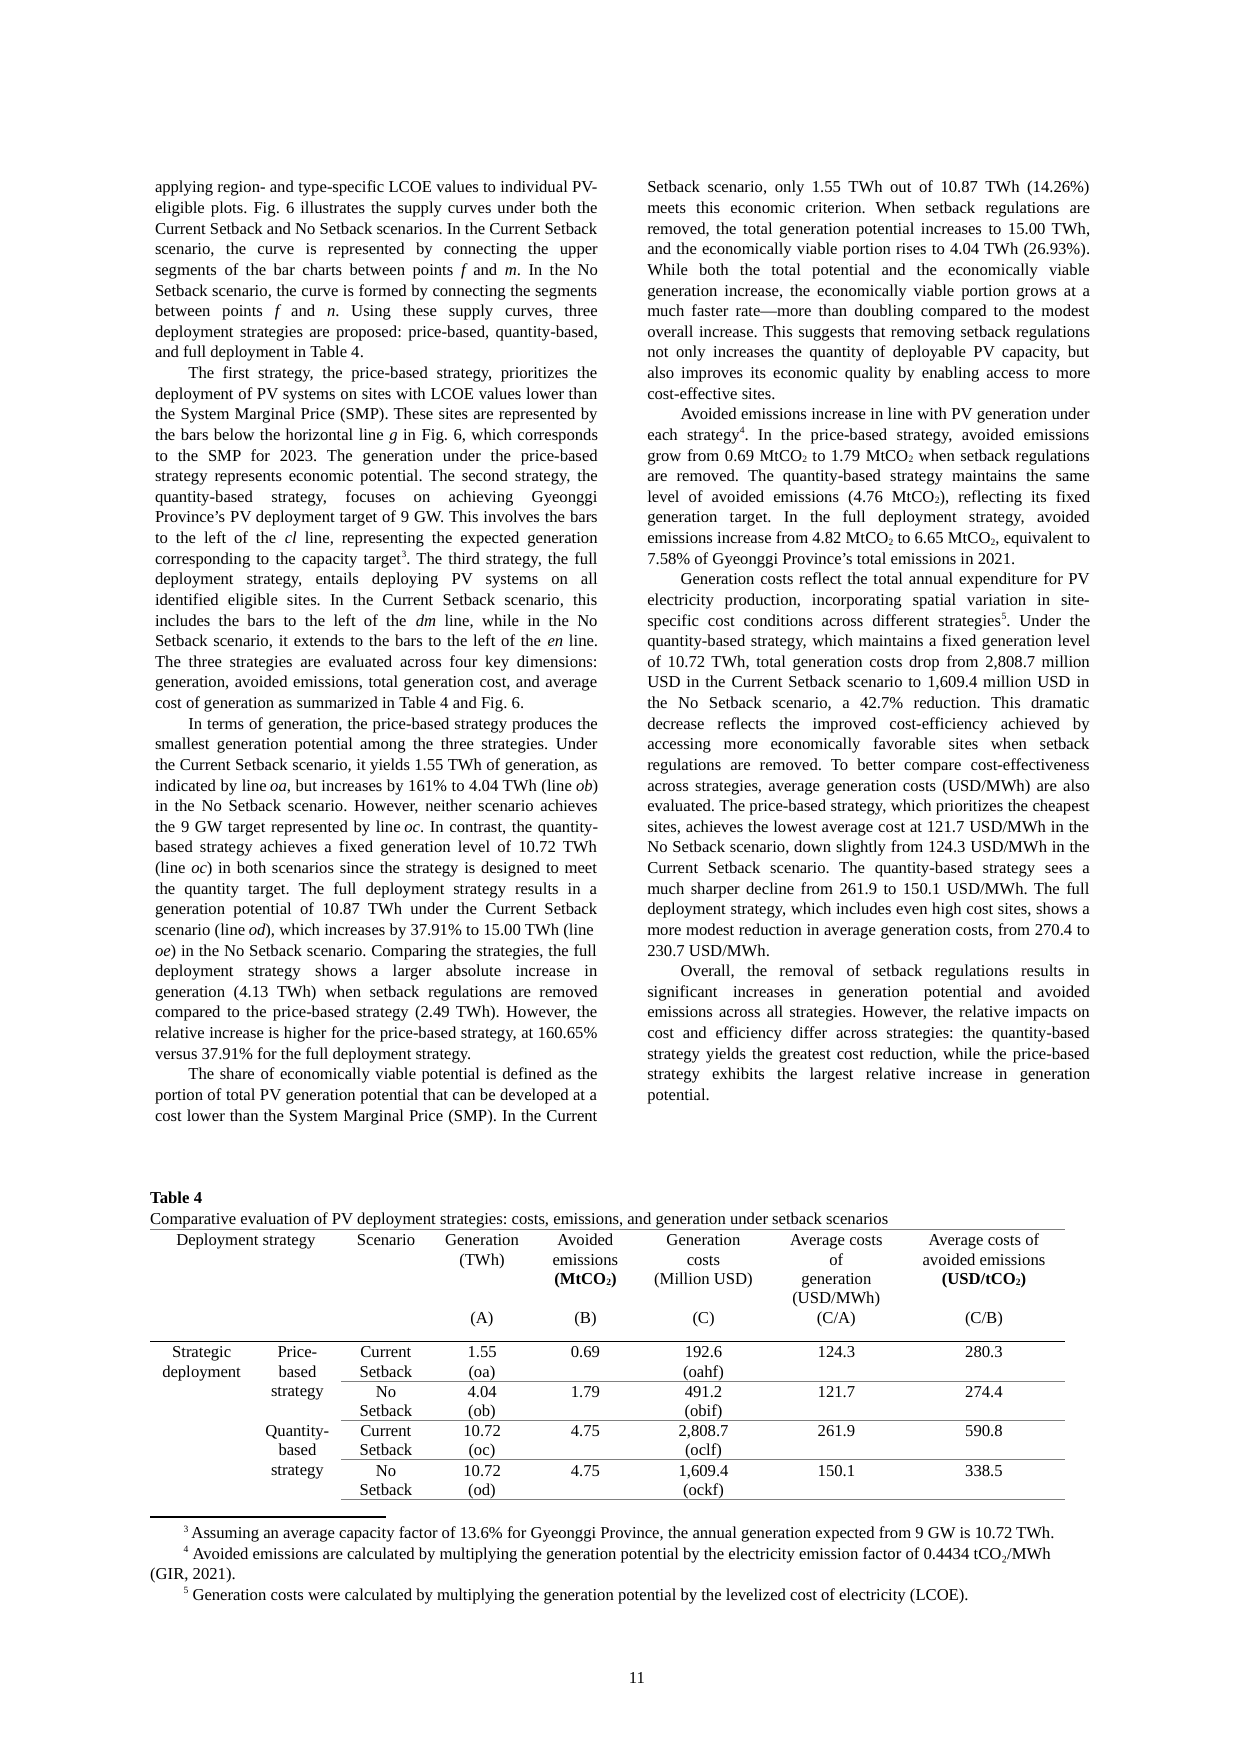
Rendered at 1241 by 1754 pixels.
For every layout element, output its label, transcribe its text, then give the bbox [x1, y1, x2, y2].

table_cell Quantity-based strategy [253, 1420, 341, 1499]
table_cell 261.9 [770, 1421, 902, 1459]
text The first strategy, the price-based strategy, prioritizes the deployment of PV systems on sites with LCOE values lower than the System Marginal Price (SMP). These sites are represented by the bars below the horizontal line g in Fig. 6, which corresponds to the SMP for 2023. The generation under the price-based strategy represents economic potential. The second strategy, the quantity-based strategy, focuses on achieving Gyeonggi Province’s PV deployment target of 9 GW. This involves the bars to the left of the cl line, representing the expected generation corresponding to the capacity target. The third strategy, the full deployment strategy, entails deploying PV systems on all identified eligible sites. In the Current Setback scenario, this includes the bars to the left of the dm line, while in the No Setback scenario, it extends to the bars to the left of the en line. The three strategies are evaluated across four key dimensions: generation, avoided emissions, total generation cost, and average cost of generation as summarized in Table 4 and Fig. 6. [155, 363, 598, 712]
table_header Scenario [341, 1230, 430, 1341]
table_cell No Setback [341, 1460, 430, 1499]
table_cell 10.72 (od) [430, 1460, 533, 1499]
table_cell 0.69 [534, 1342, 637, 1381]
text The share of economically viable potential is defined as the portion of total PV generation potential that can be developed at a cost lower than the System Marginal Price (SMP). In the Current Setback scenario, only 1.55 TWh out of 10.87 TWh (14.26%) meets this economic criterion. When setback regulations are removed, the total generation potential increases to 15.00 TWh, and the economically viable portion rises to 4.04 TWh (26.93%). While both the total potential and the economically viable generation increase, the economically viable portion grows at a much faster rate—more than doubling compared to the modest overall increase. This suggests that removing setback regulations not only increases the quantity of deployable PV capacity, but also improves its economic quality by enabling access to more cost-effective sites. [647, 177, 1090, 403]
table_cell 124.3 [770, 1342, 902, 1381]
table_cell 121.7 [770, 1382, 902, 1420]
table_cell 4.04 (ob) [430, 1382, 533, 1420]
text Comparative evaluation of PV deployment strategies: costs, emissions, and generation under setback scenarios [150, 1208, 1090, 1228]
text Generation costs reflect the total annual expenditure for PV electricity production, incorporating spatial variation in site-specific cost conditions across different strategies. Under the quantity-based strategy, which maintains a fixed generation level of 10.72 TWh, total generation costs drop from 2,808.7 million USD in the Current Setback scenario to 1,609.4 million USD in the No Setback scenario, a 42.7% reduction. This dramatic decrease reflects the improved cost-efficiency achieved by accessing more economically favorable sites when setback regulations are removed. To better compare cost-effectiveness across strategies, average generation costs (USD/MWh) are also evaluated. The price-based strategy, which prioritizes the cheapest sites, achieves the lowest average cost at 121.7 USD/MWh in the No Setback scenario, down slightly from 124.3 USD/MWh in the Current Setback scenario. The quantity-based strategy sees a much sharper decline from 261.9 to 150.1 USD/MWh. The full deployment strategy, which includes even high cost sites, shows a more modest reduction in average generation costs, from 270.4 to 230.7 USD/MWh. [647, 569, 1090, 959]
table_cell (C) [637, 1307, 770, 1341]
table_cell 590.8 [903, 1421, 1065, 1459]
table_header Generation (TWh) [430, 1230, 533, 1307]
table_cell 4.75 [534, 1421, 637, 1459]
table_header Deployment strategy [150, 1230, 341, 1341]
table_cell No Setback [341, 1382, 430, 1420]
text Avoided emissions increase in line with PV generation under each strategy. In the price-based strategy, avoided emissions grow from 0.69 MtCO2 to 1.79 MtCO2 when setback regulations are removed. The quantity-based strategy maintains the same level of avoided emissions (4.76 MtCO2), reflecting its fixed generation target. In the full deployment strategy, avoided emissions increase from 4.82 MtCO2 to 6.65 MtCO2, equivalent to 7.58% of Gyeonggi Province’s total emissions in 2021. [647, 404, 1090, 568]
table_cell 1,609.4 (ockf) [637, 1460, 770, 1499]
table_header Average costs of avoided emissions (USD/tCO2) [903, 1230, 1065, 1307]
table_cell 274.4 [903, 1382, 1065, 1420]
table_cell 280.3 [903, 1342, 1065, 1381]
table_cell (A) [430, 1307, 533, 1341]
table_cell 338.5 [903, 1460, 1065, 1499]
table_cell 491.2 (obif) [637, 1382, 770, 1420]
table_cell (B) [534, 1307, 637, 1341]
table_cell (C/A) [770, 1307, 902, 1341]
table_cell 2,808.7 (oclf) [637, 1421, 770, 1459]
table_cell 150.1 [770, 1460, 902, 1499]
table_header Avoided emissions (MtCO2) [534, 1230, 637, 1307]
text In terms of generation, the price-based strategy produces the smallest generation potential among the three strategies. Under the Current Setback scenario, it yields 1.55 TWh of generation, as indicated by line oa, but increases by 161% to 4.04 TWh (line ob) in the No Setback scenario. However, neither scenario achieves the 9 GW target represented by line oc. In contrast, the quantity-based strategy achieves a fixed generation level of 10.72 TWh (line oc) in both scenarios since the strategy is designed to meet the quantity target. The full deployment strategy results in a generation potential of 10.87 TWh under the Current Setback scenario (line od), which increases by 37.91% to 15.00 TWh (line oe) in the No Setback scenario. Comparing the strategies, the full deployment strategy shows a larger absolute increase in generation (4.13 TWh) when setback regulations are removed compared to the price-based strategy (2.49 TWh). However, the relative increase is higher for the price-based strategy, at 160.65% versus 37.91% for the full deployment strategy. [155, 713, 598, 1063]
text Table 4 [150, 1188, 1090, 1207]
table_cell 1.55 (oa) [430, 1342, 533, 1381]
table_cell Current Setback [341, 1421, 430, 1459]
text Overall, the removal of setback regulations results in significant increases in generation potential and avoided emissions across all strategies. However, the relative impacts on cost and efficiency differ across strategies: the quantity-based strategy yields the greatest cost reduction, while the price-based strategy exhibits the largest relative increase in generation potential. [647, 961, 1090, 1104]
table_cell 1.79 [534, 1382, 637, 1420]
table_cell Price-based strategy [253, 1342, 341, 1420]
table_cell 4.75 [534, 1460, 637, 1499]
table_cell Strategic deployment [150, 1342, 253, 1499]
table_cell (C/B) [903, 1307, 1065, 1341]
table_header Generation costs (Million USD) [637, 1230, 770, 1307]
table_header Average costs of generation (USD/MWh) [770, 1230, 902, 1307]
table_cell 10.72 (oc) [430, 1421, 533, 1459]
table_cell Current Setback [341, 1342, 430, 1381]
table_cell 192.6 (oahf) [637, 1342, 770, 1381]
